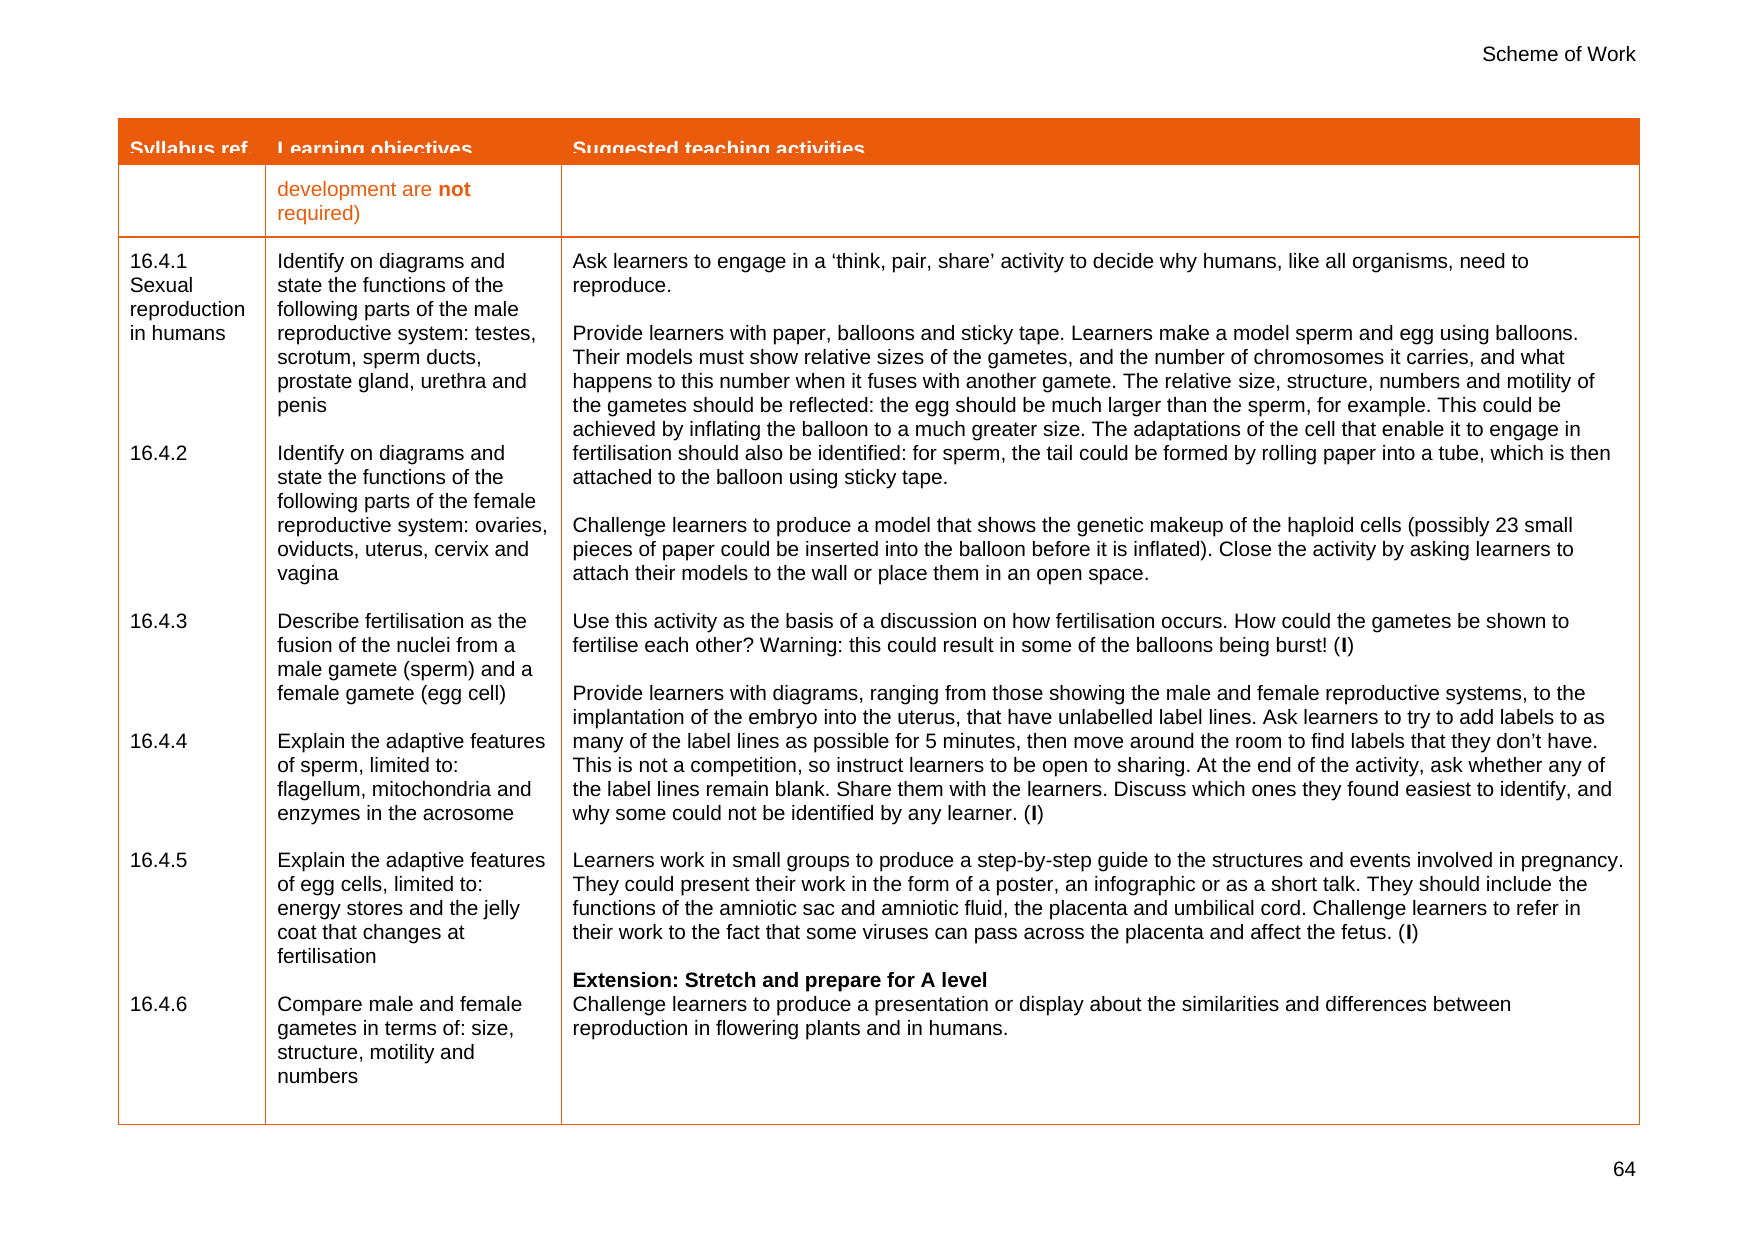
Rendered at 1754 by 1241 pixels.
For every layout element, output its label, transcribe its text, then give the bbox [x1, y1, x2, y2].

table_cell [119, 165, 265, 236]
table_header Suggested teaching activities [562, 119, 1639, 164]
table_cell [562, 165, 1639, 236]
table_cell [562, 238, 1639, 1123]
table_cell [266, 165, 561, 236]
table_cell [266, 238, 561, 1123]
table_header Learning objectives [266, 119, 561, 164]
table_header Syllabus ref. [119, 119, 265, 164]
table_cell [119, 238, 265, 1123]
